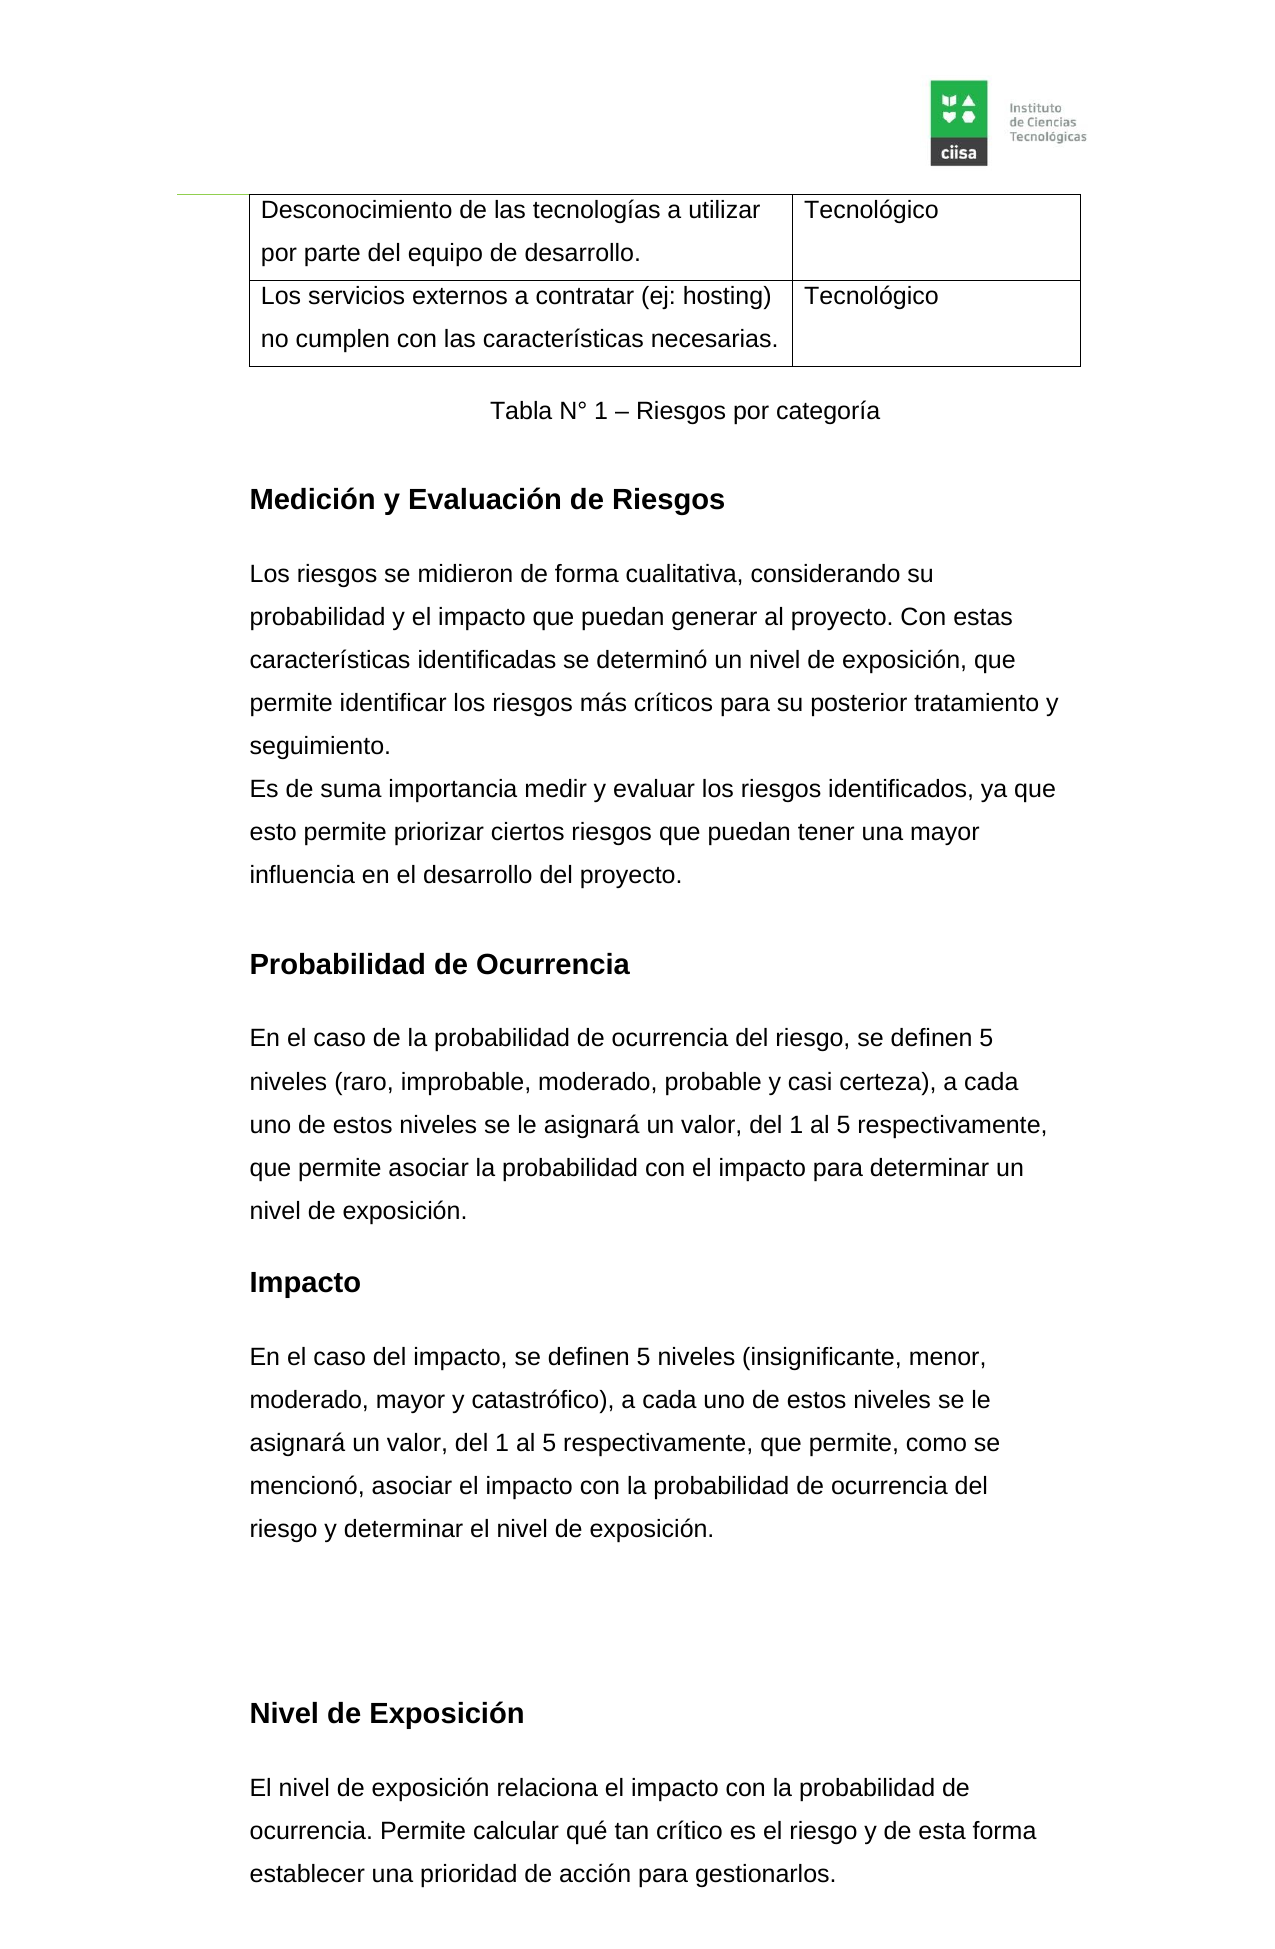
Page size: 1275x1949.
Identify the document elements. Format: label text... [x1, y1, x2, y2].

text Es de suma importancia medir y evaluar los riesgos identificados, ya que esto permite priorizar ciertos riesgos que puedan tener una mayor influencia en el desarrollo del proyecto. [249, 774, 1060, 889]
text El nivel de exposición relaciona el impacto con la probabilidad de ocurrencia. Permite calcular qué tan crítico es el riesgo y de esta forma establecer una prioridad de acción para gestionarlos. [249, 1773, 1060, 1888]
table_cell Desconocimiento de las tecnologías a utilizar por parte del equipo de desarrollo. [250, 195, 792, 280]
text Medición y Evaluación de Riesgos [249, 482, 1210, 515]
text Probabilidad de Ocurrencia [249, 947, 1060, 980]
text En el caso de la probabilidad de ocurrencia del riesgo, se definen 5 niveles (raro, improbable, moderado, probable y casi certeza), a cada uno de estos niveles se le asignará un valor, del 1 al 5 respectivamente, que permite asociar la probabilidad con el impacto para determinar un nivel de exposición. [249, 1023, 1060, 1224]
text Nivel de Exposición [249, 1697, 1060, 1730]
text En el caso del impacto, se definen 5 niveles (insignificante, menor, moderado, mayor y catastrófico), a cada uno de estos niveles se le asignará un valor, del 1 al 5 respectivamente, que permite, como se mencionó, asociar el impacto con la probabilidad de ocurrencia del riesgo y determinar el nivel de exposición. [249, 1342, 1060, 1543]
text Impacto [249, 1265, 1060, 1299]
text Tabla N° 1 – Riesgos por categoría [161, 396, 1210, 424]
table_cell Tecnológico [793, 195, 1080, 280]
text Los riesgos se midieron de forma cualitativa, considerando su probabilidad y el impacto que puedan generar al proyecto. Con estas características identificadas se determinó un nivel de exposición, que permite identificar los riesgos más críticos para su posterior tratamiento y seguimiento. [249, 558, 1060, 760]
table_cell Los servicios externos a contratar (ej: hosting) no cumplen con las características necesarias. [250, 281, 792, 366]
picture [920, 75, 1088, 171]
table_cell Tecnológico [793, 281, 1080, 366]
